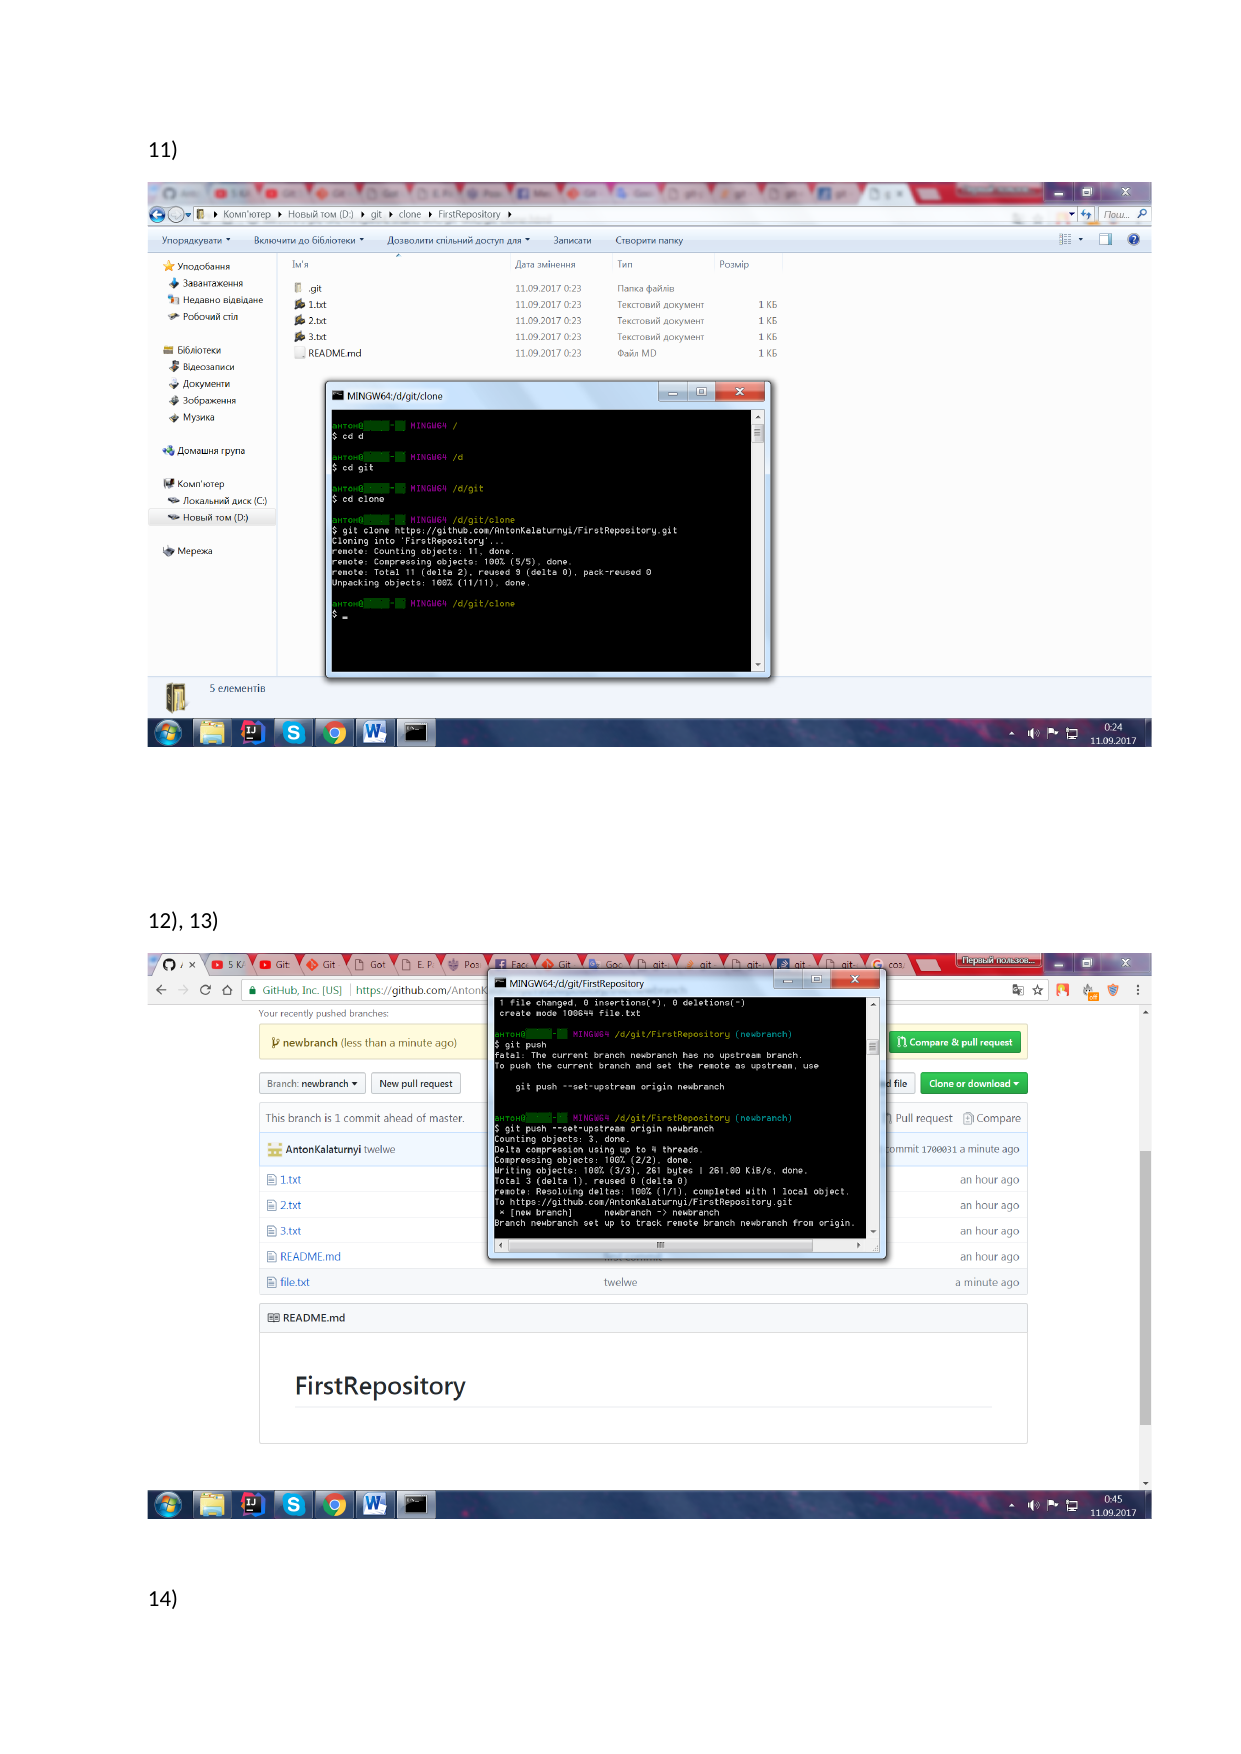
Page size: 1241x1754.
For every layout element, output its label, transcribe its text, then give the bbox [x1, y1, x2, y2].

picture [147, 182, 1152, 747]
text 12), 13) [148, 907, 1152, 934]
text 14) [148, 1584, 1152, 1612]
picture [147, 953, 1152, 1519]
text 11) [148, 135, 1152, 163]
